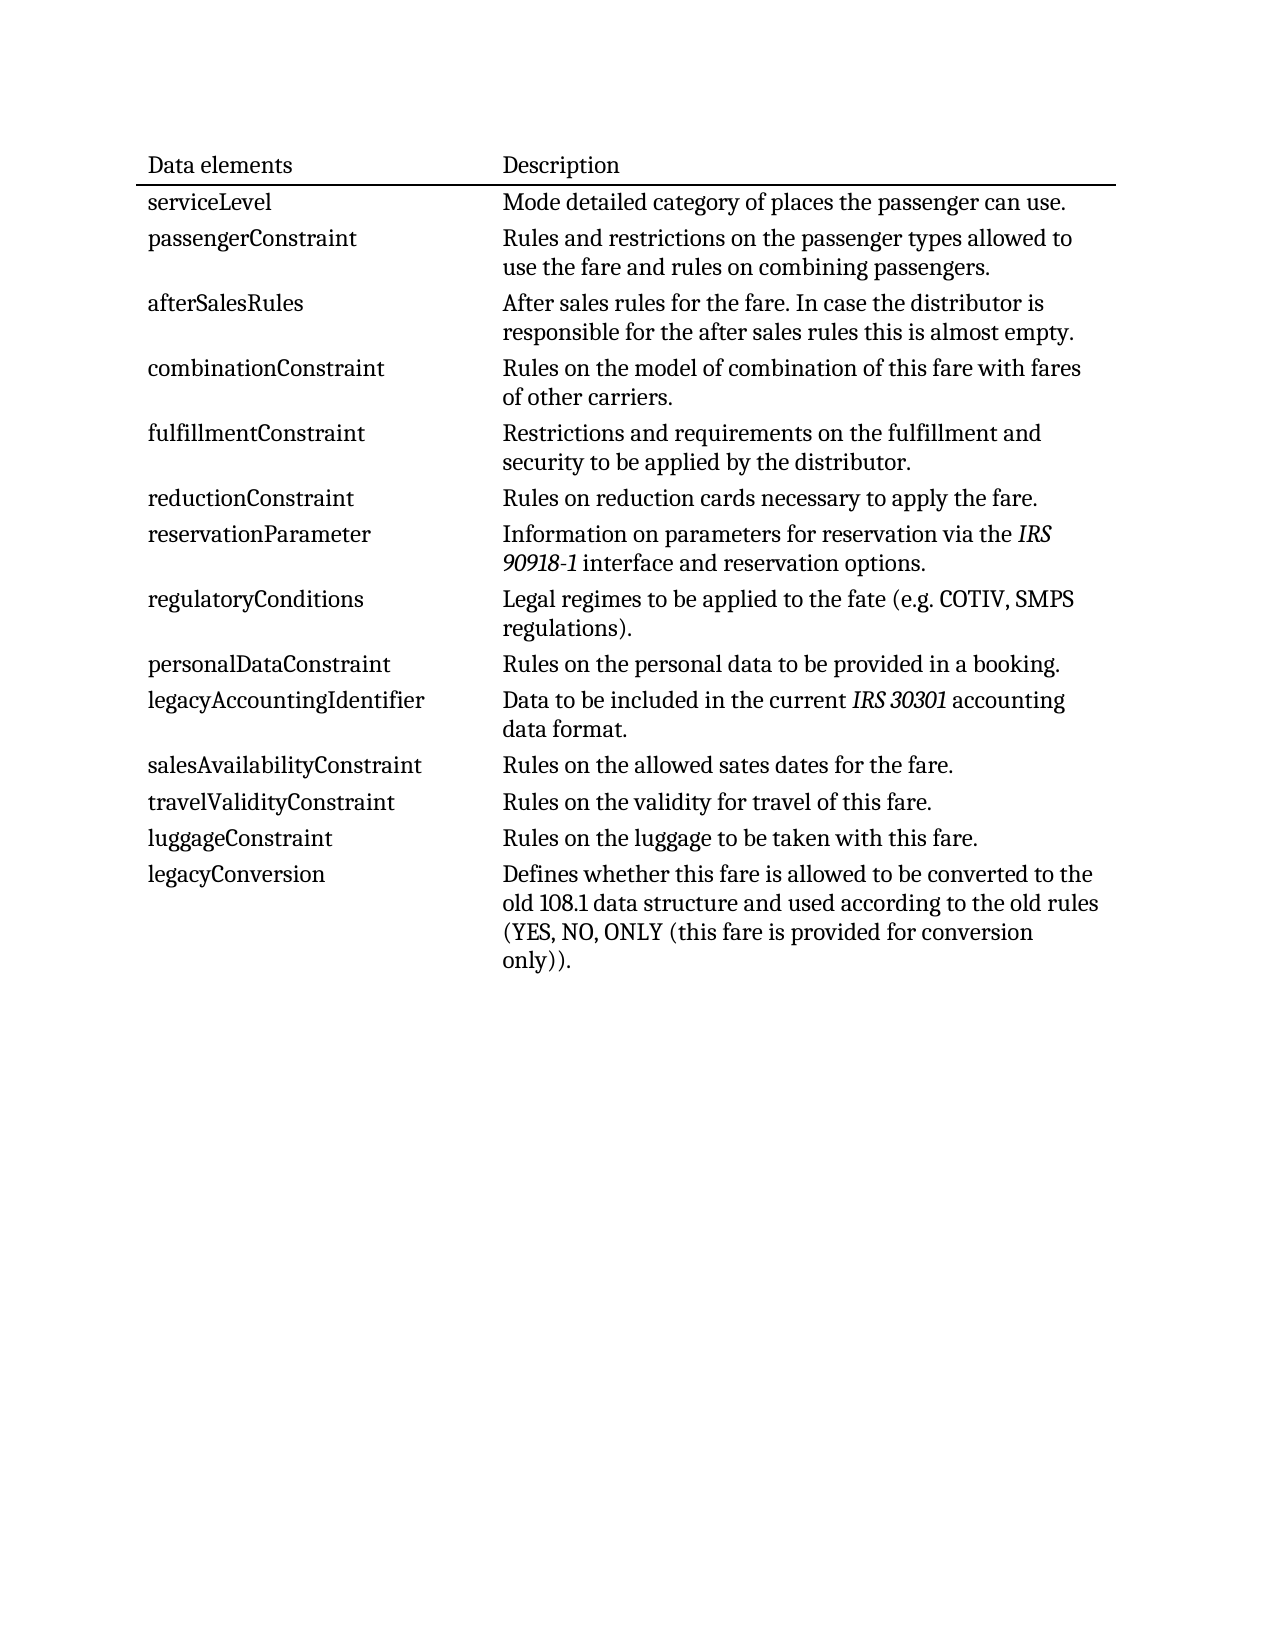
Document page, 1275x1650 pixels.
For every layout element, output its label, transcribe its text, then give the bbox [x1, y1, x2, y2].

table_header Data elements [136, 148, 491, 184]
table_cell passengerConstraint [136, 220, 491, 285]
table_header Description [491, 148, 1116, 184]
table_cell afterSalesRules [136, 285, 491, 350]
table_cell Rules on the luggage to be taken with this fare. [491, 820, 1116, 856]
table_cell Rules on the validity for travel of this fare. [491, 784, 1116, 820]
table_cell After sales rules for the fare. In case the distributor is responsible for the after sales rules this is almost empty. [491, 285, 1116, 350]
table_cell Information on parameters for reservation via the IRS 90918-1 interface and reservation options. [491, 516, 1116, 581]
table_cell luggageConstraint [136, 820, 491, 856]
table_cell personalDataConstraint [136, 646, 491, 683]
table_cell legacyAccountingIdentifier [136, 683, 491, 748]
table_cell Rules and restrictions on the passenger types allowed to use the fare and rules on combining passengers. [491, 220, 1116, 285]
table_cell Data to be included in the current IRS 30301 accounting data format. [491, 683, 1116, 748]
table_cell Restrictions and requirements on the fulfillment and security to be applied by the distributor. [491, 415, 1116, 480]
table_cell Rules on the personal data to be provided in a booking. [491, 646, 1116, 683]
table_cell regulatoryConditions [136, 581, 491, 646]
table_cell combinationConstraint [136, 350, 491, 415]
table_cell Defines whether this fare is allowed to be converted to the old 108.1 data structure and used according to the old rules (YES, NO, ONLY (this fare is provided for conversion only)). [491, 856, 1116, 979]
table_cell reservationParameter [136, 516, 491, 581]
table_cell Rules on reduction cards necessary to apply the fare. [491, 480, 1116, 516]
table_cell travelValidityConstraint [136, 784, 491, 820]
table_cell Rules on the allowed sates dates for the fare. [491, 748, 1116, 784]
table_cell fulfillmentConstraint [136, 415, 491, 480]
table_cell legacyConversion [136, 856, 491, 979]
table_cell Rules on the model of combination of this fare with fares of other carriers. [491, 350, 1116, 415]
table_cell serviceLevel [136, 186, 491, 220]
table_cell Legal regimes to be applied to the fate (e.g. COTIV, SMPS regulations). [491, 581, 1116, 646]
table_cell salesAvailabilityConstraint [136, 748, 491, 784]
table_cell Mode detailed category of places the passenger can use. [491, 186, 1116, 220]
table_cell reductionConstraint [136, 480, 491, 516]
